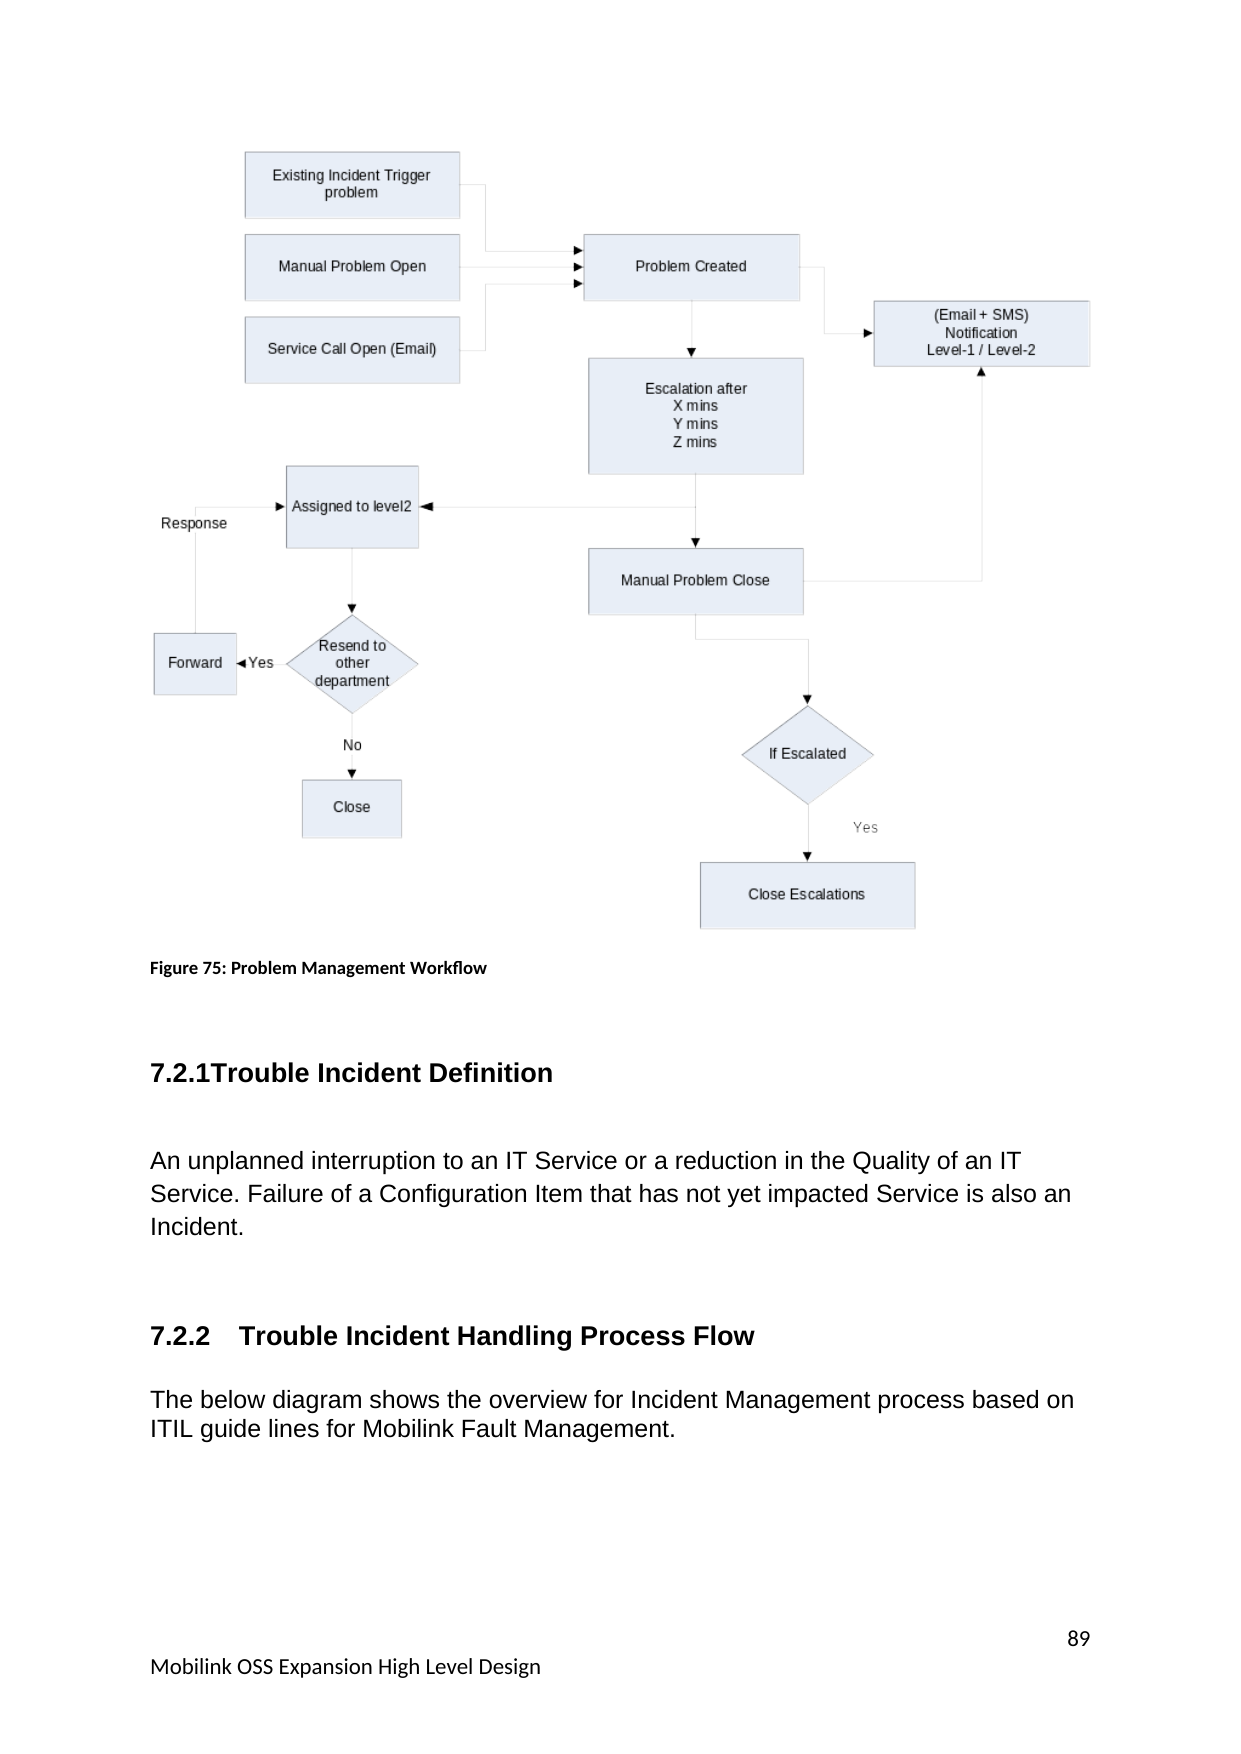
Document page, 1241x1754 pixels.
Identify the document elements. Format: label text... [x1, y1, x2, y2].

subtitle Trouble Incident Handling Process Flow [150, 1320, 1090, 1351]
text Figure 75: Problem Management Workflow [150, 956, 1090, 979]
subtitle Trouble Incident Definition [150, 1057, 1090, 1088]
text The below diagram shows the overview for Incident Management process based on ITIL guide lines for Mobilink Fault Management. [150, 1385, 1090, 1442]
text An unplanned interruption to an IT Service or a reduction in the Quality of an IT Service. Failure of a Configuration Item that has not yet impacted Service is also an Incident. [150, 1146, 1090, 1241]
